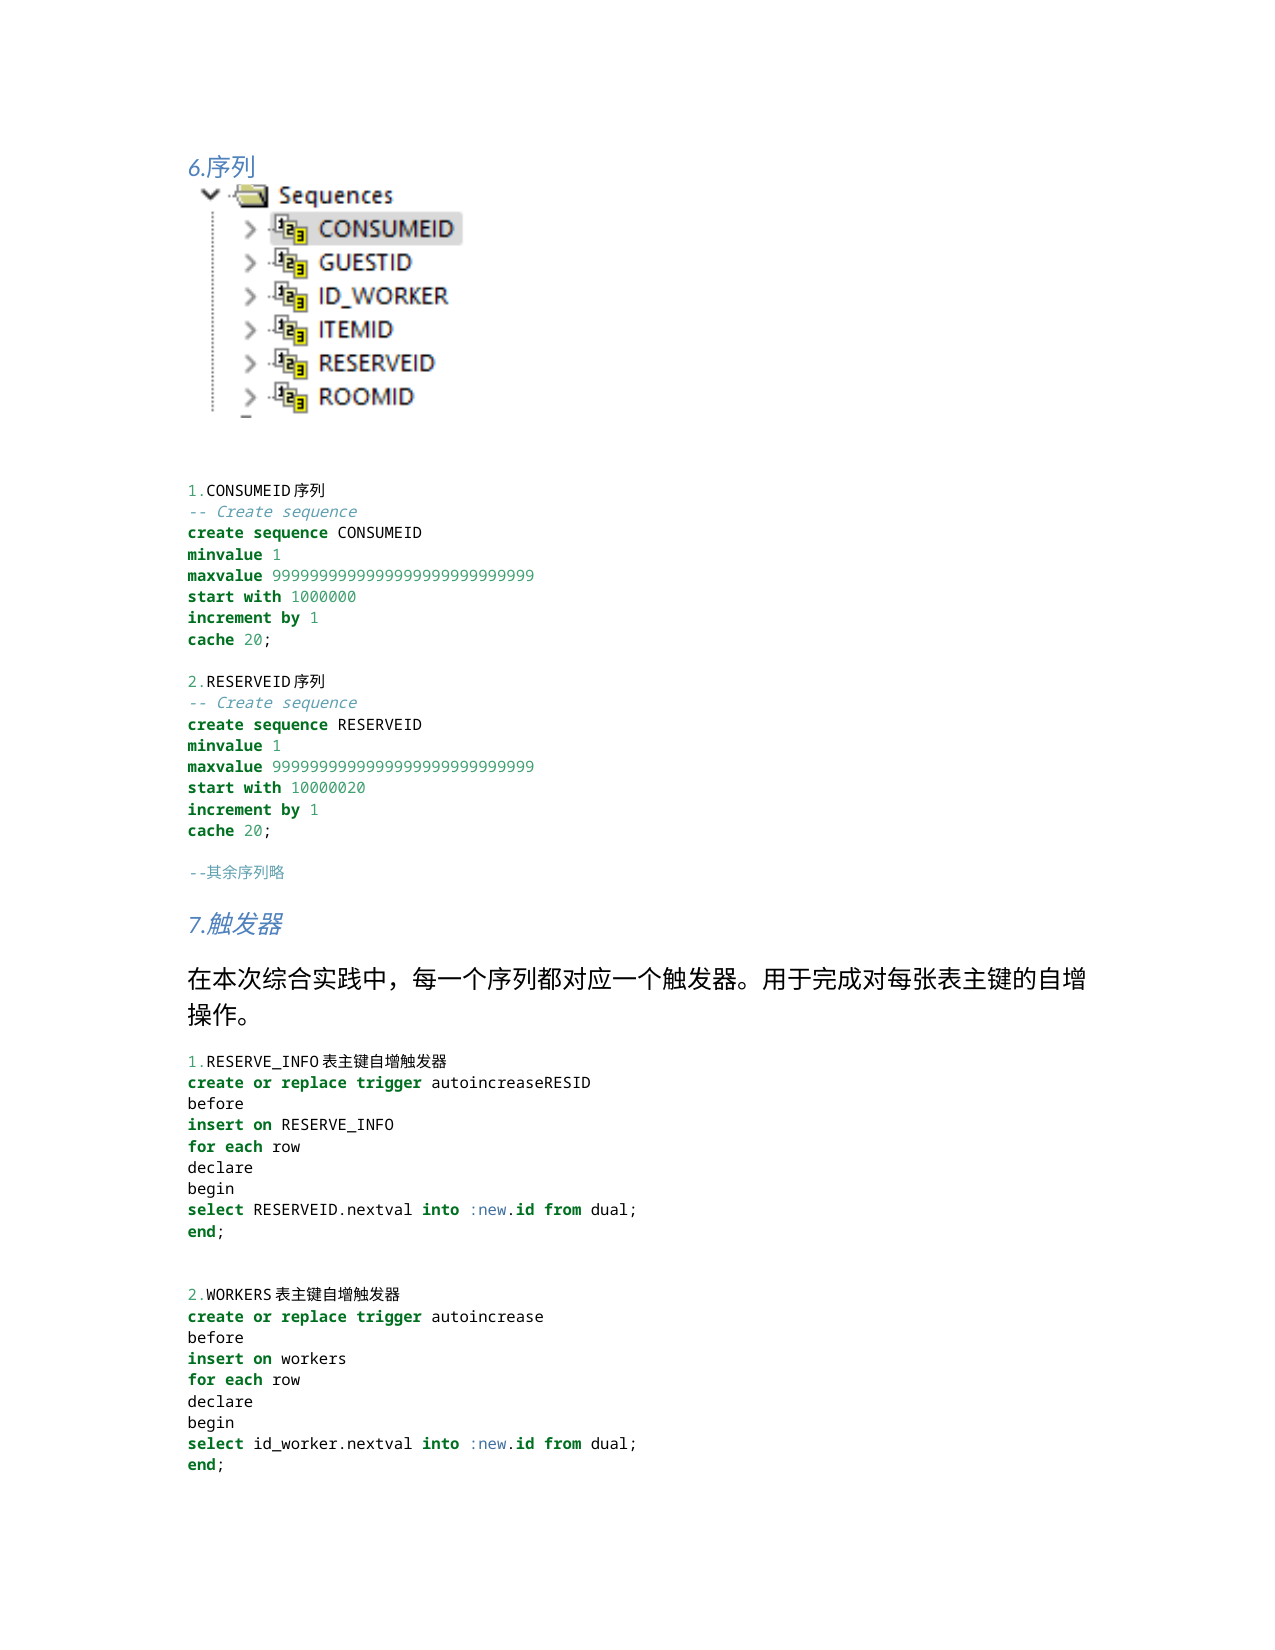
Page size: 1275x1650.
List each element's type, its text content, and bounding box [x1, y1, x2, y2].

text 1.CONSUMEID序列 -- Create sequence create sequence CONSUMEID minvalue 1 maxvalue 9999999999999999999999999999 start with 1000000 increment by 1 cache 20; 2.RESERVEID序列 -- Create sequence create sequence RESERVEID minvalue 1 maxvalue 9999999999999999999999999999 start with 10000020 increment by 1 cache 20; --其余序列略 [187, 479, 1087, 883]
text 在本次综合实践中，每一个序列都对应一个触发器。用于完成对每张表主键的自增操作。 [187, 959, 1087, 1032]
picture [187, 184, 525, 418]
text 1.RESERVE_INFO表主键自增触发器 create or replace trigger autoincreaseRESID before insert on RESERVE_INFO for each row declare begin select RESERVEID.nextval into :new.id from dual; end; 2.WORKERS表主键自增触发器 create or replace trigger autoincrease before insert on workers for each row declare begin select id_worker.nextval into :new.id from dual; end; [187, 1050, 1087, 1475]
subtitle 6.序列 [187, 150, 1087, 184]
subtitle 7.触发器 [187, 904, 1087, 940]
